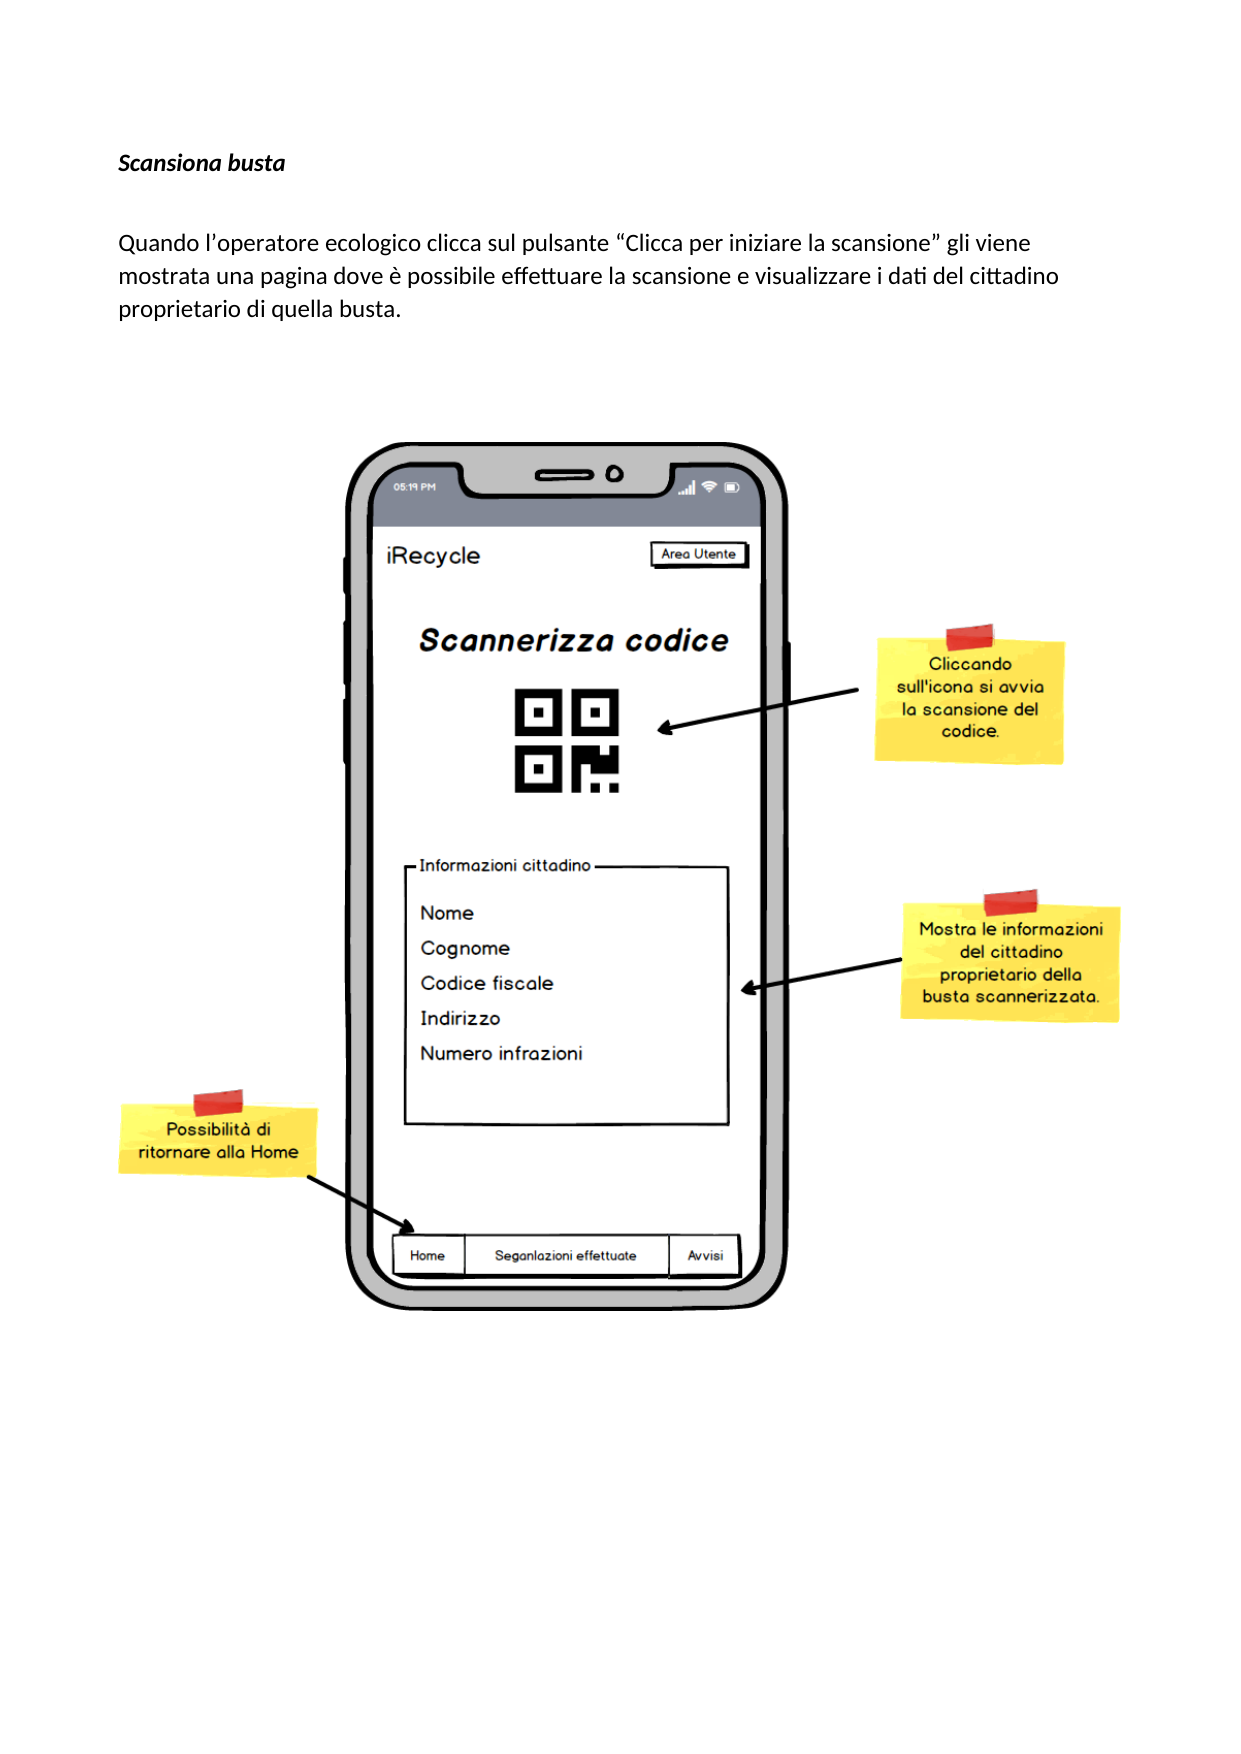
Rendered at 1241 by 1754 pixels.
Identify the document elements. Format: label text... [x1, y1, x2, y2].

text Quando l’operatore ecologico clicca sul pulsante “Clicca per iniziare la scansione” gli viene mostrata una pagina dove è possibile effettuare la scansione e visualizzare i dati del cittadino proprietario di quella busta. [118, 227, 1122, 324]
subtitle Scansiona busta [118, 148, 1122, 178]
picture [118, 442, 1122, 1311]
